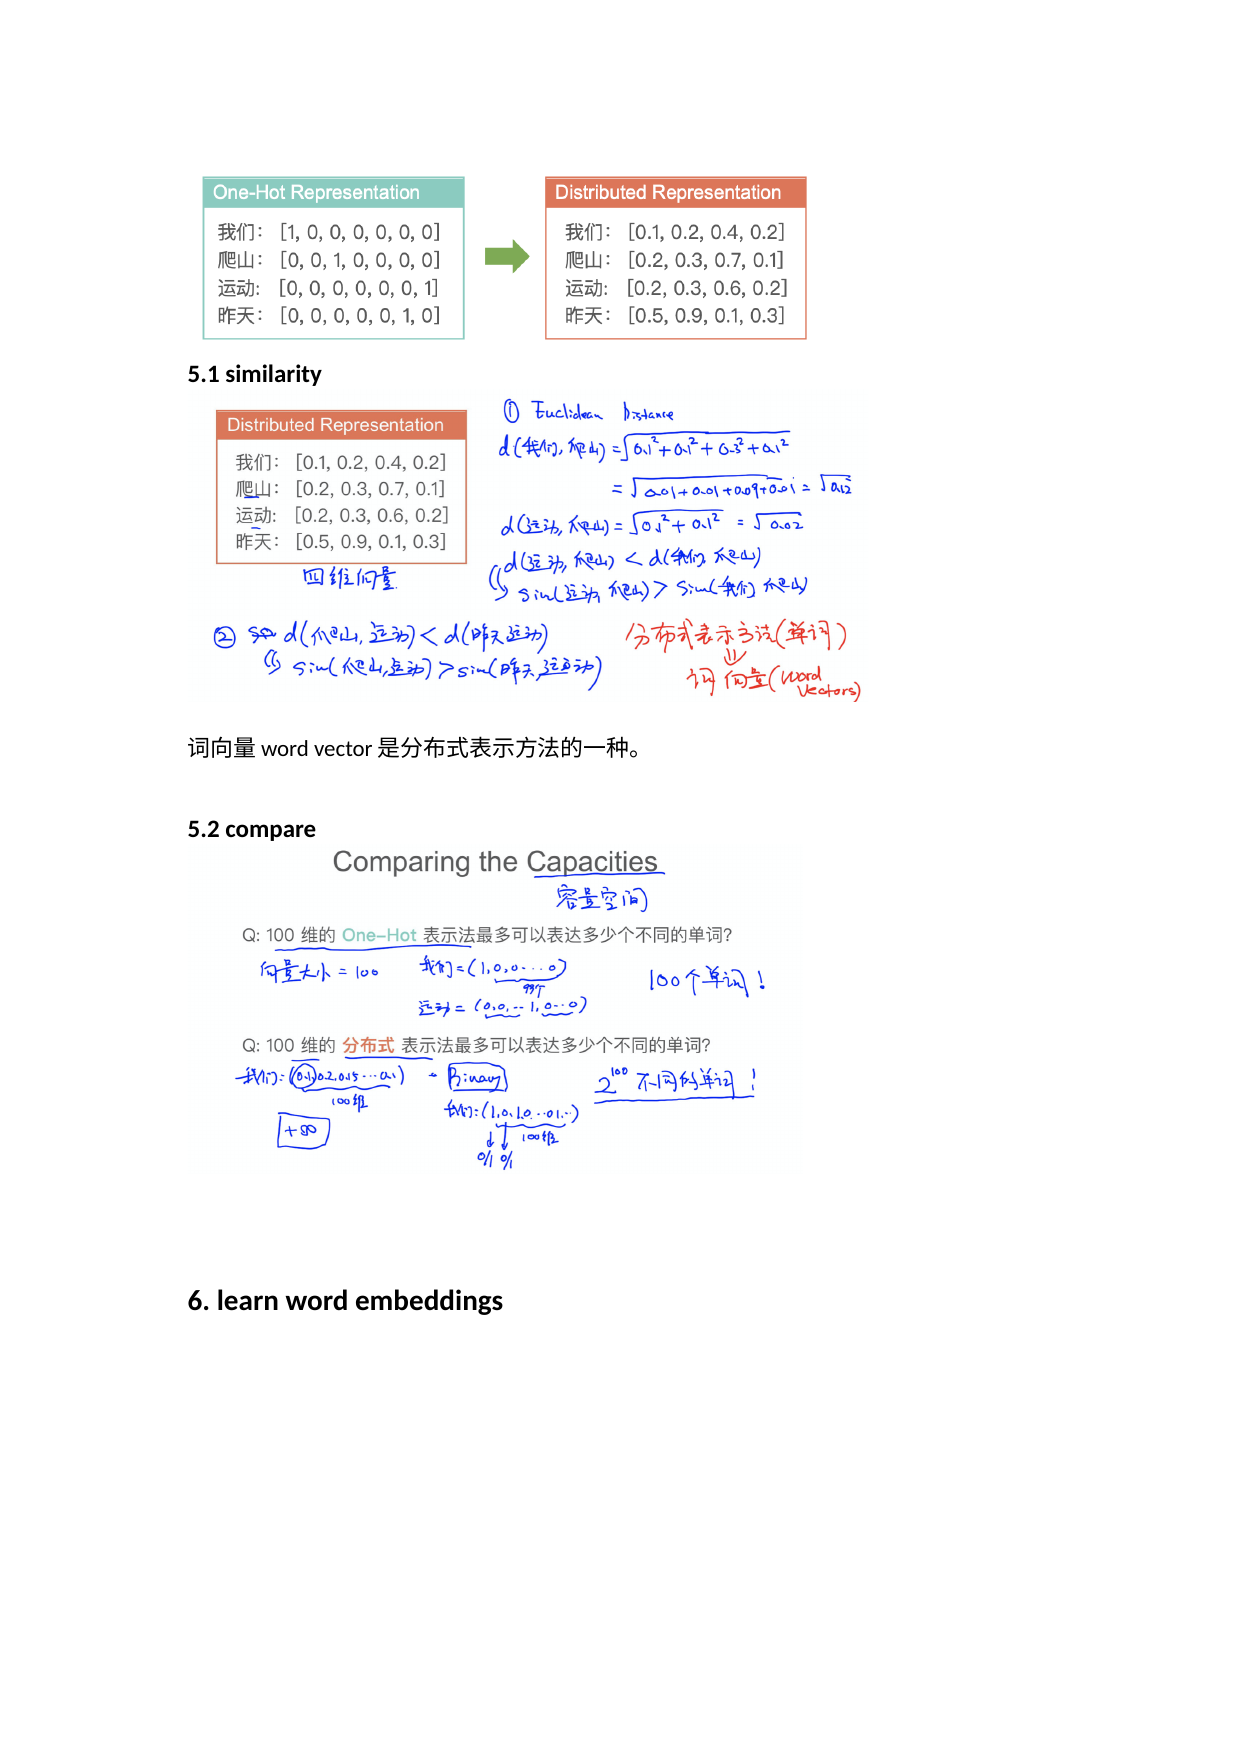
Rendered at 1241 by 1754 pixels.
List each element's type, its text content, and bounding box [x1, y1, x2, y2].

text 5.1 similarity [187, 357, 1053, 389]
text 6. learn word embeddings [187, 1267, 1053, 1332]
text 词向量word vector是分布式表示方法的一种。 [187, 714, 1053, 779]
picture [187, 389, 869, 702]
picture [187, 162, 824, 354]
picture [187, 844, 803, 1174]
text 5.2 compare [187, 812, 1053, 844]
